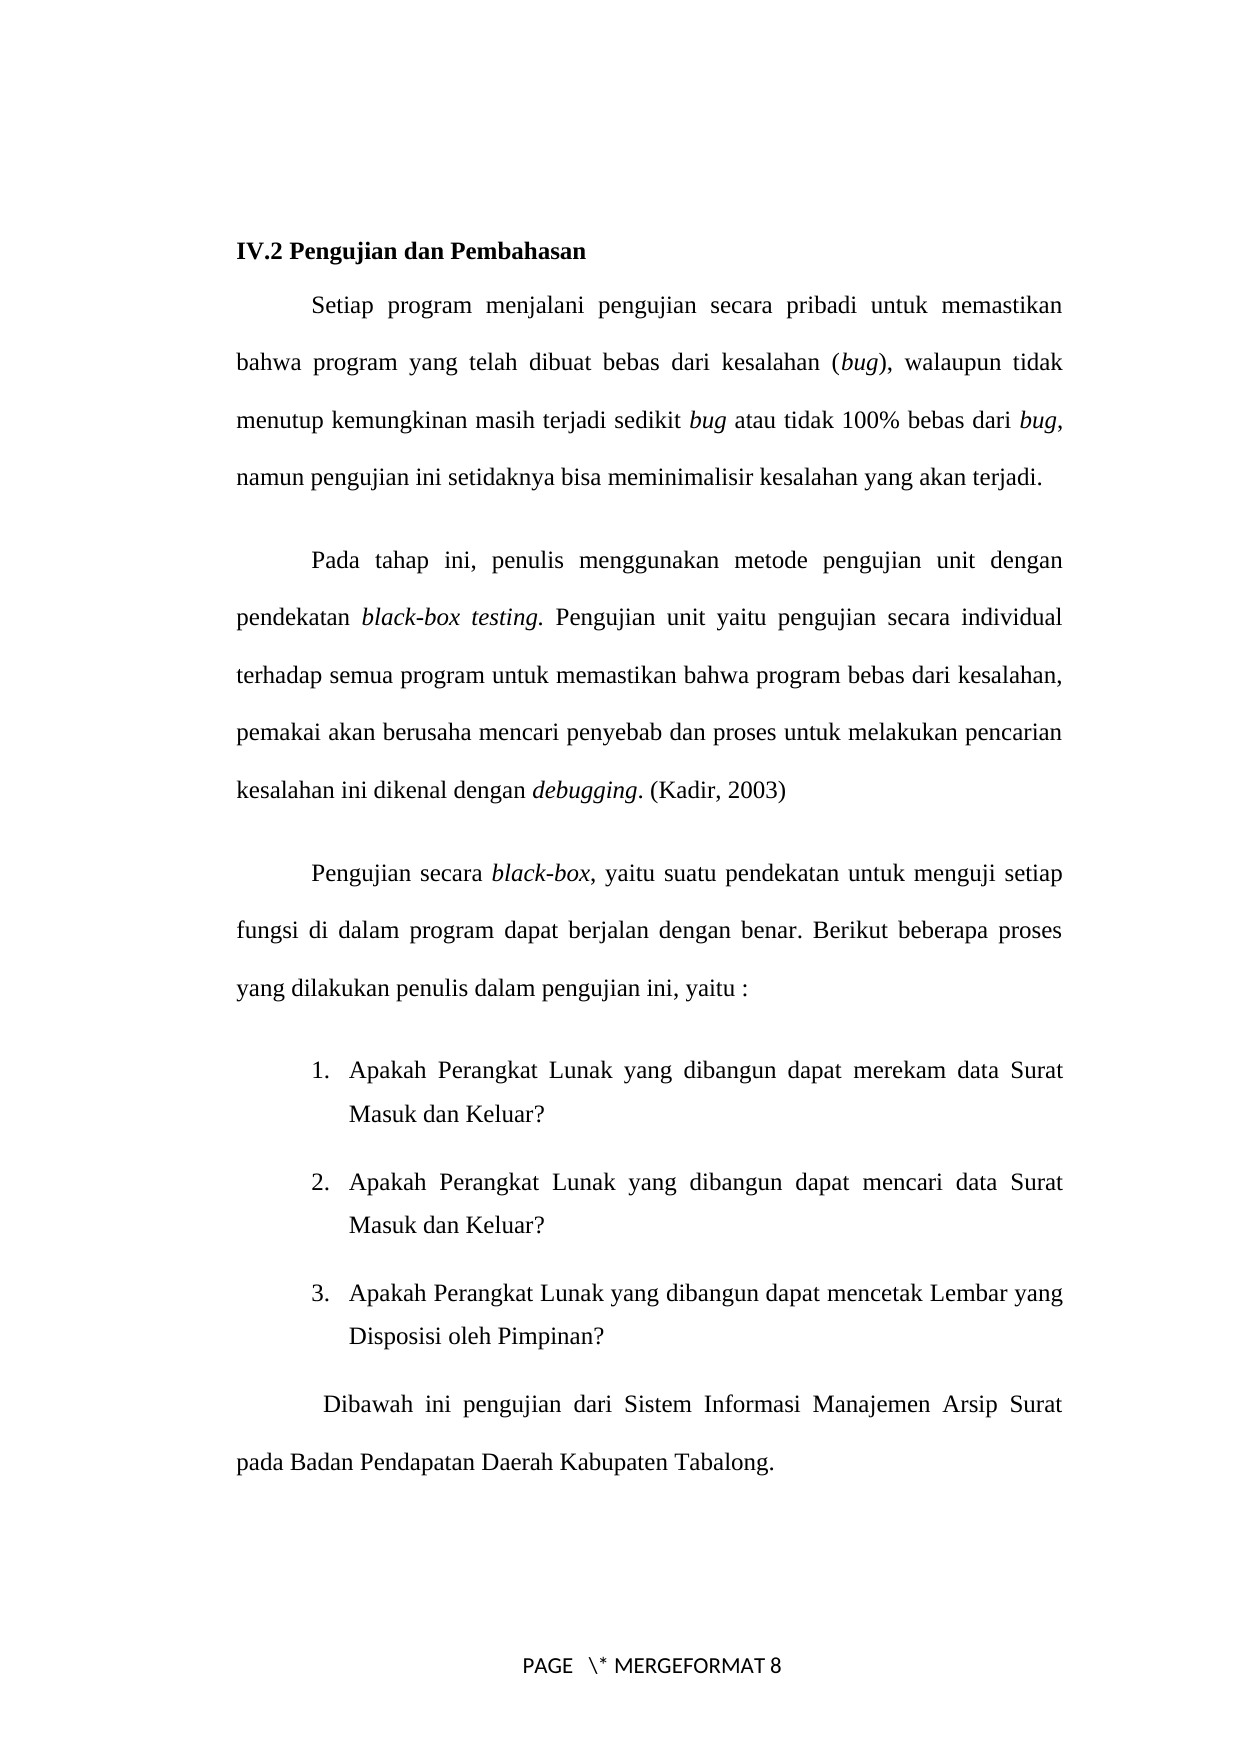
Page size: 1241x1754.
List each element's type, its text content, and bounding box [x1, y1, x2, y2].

list Apakah Perangkat Lunak yang dibangun dapat mencari data Surat Masuk dan Keluar? [311, 1167, 1063, 1239]
subtitle Pengujian dan Pembahasan [236, 236, 1063, 265]
text Dibawah ini pengujian dari Sistem Informasi Manajemen Arsip Surat pada Badan Pendapatan Daerah Kabupaten Tabalong. [236, 1389, 1063, 1476]
text Pada tahap ini, penulis menggunakan metode pengujian unit dengan pendekatan black-box testing. Pengujian unit yaitu pengujian secara individual terhadap semua program untuk memastikan bahwa program bebas dari kesalahan, pemakai akan berusaha mencari penyebab dan proses untuk melakukan pencarian kesalahan ini dikenal dengan debugging. [236, 545, 1063, 804]
list Apakah Perangkat Lunak yang dibangun dapat merekam data Surat Masuk dan Keluar? [311, 1056, 1063, 1127]
list Apakah Perangkat Lunak yang dibangun dapat mencetak Lembar yang Disposisi oleh Pimpinan? [311, 1278, 1063, 1350]
text Pengujian secara black-box, yaitu suatu pendekatan untuk menguji setiap fungsi di dalam program dapat berjalan dengan benar. Berikut beberapa proses yang dilakukan penulis dalam pengujian ini, yaitu : [236, 858, 1063, 1002]
text Setiap program menjalani pengujian secara pribadi untuk memastikan bahwa program yang telah dibuat bebas dari kesalahan (bug), walaupun tidak menutup kemungkinan masih terjadi sedikit bug atau tidak 100% bebas dari bug, namun pengujian ini setidaknya bisa meminimalisir kesalahan yang akan terjadi. [236, 290, 1063, 491]
